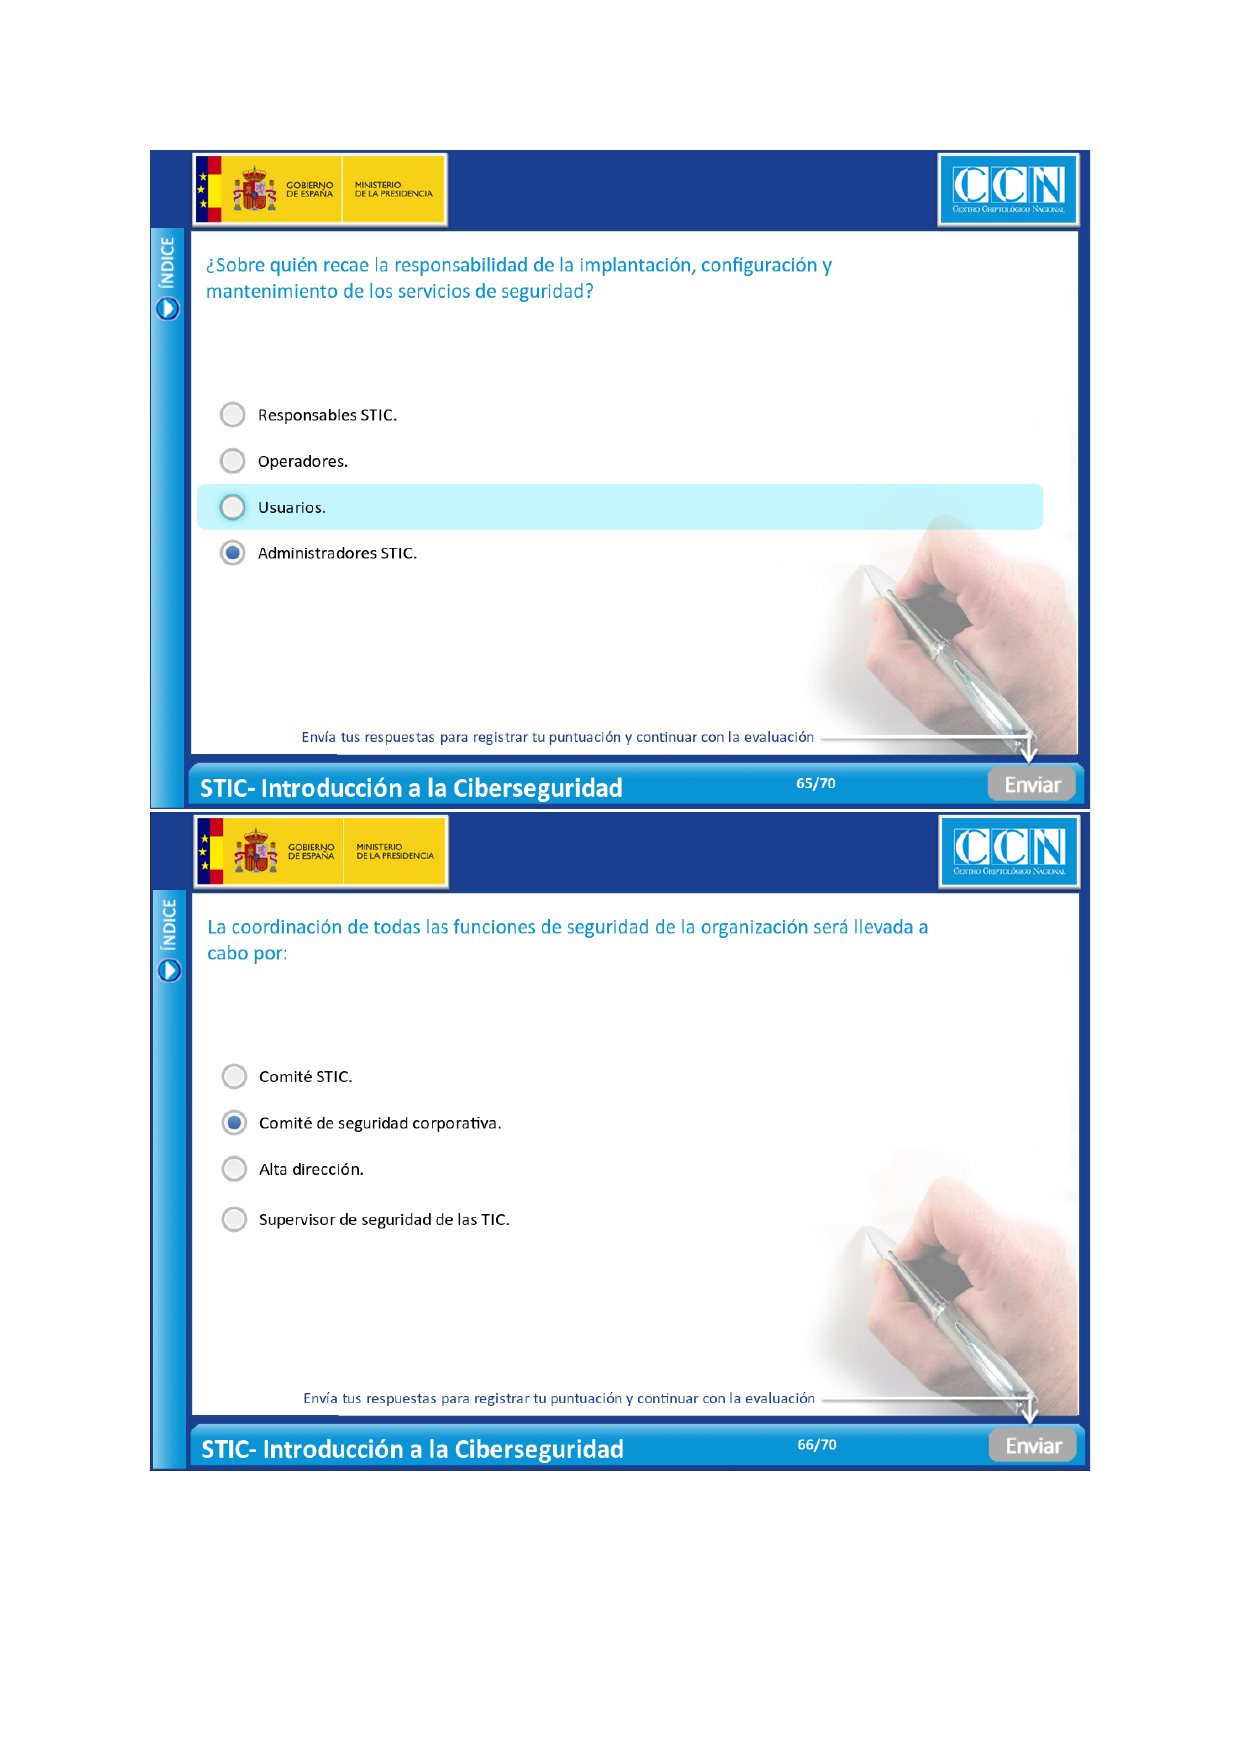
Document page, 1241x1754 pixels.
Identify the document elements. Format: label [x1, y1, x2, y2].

picture [150, 812, 1091, 1471]
picture [150, 150, 1091, 809]
